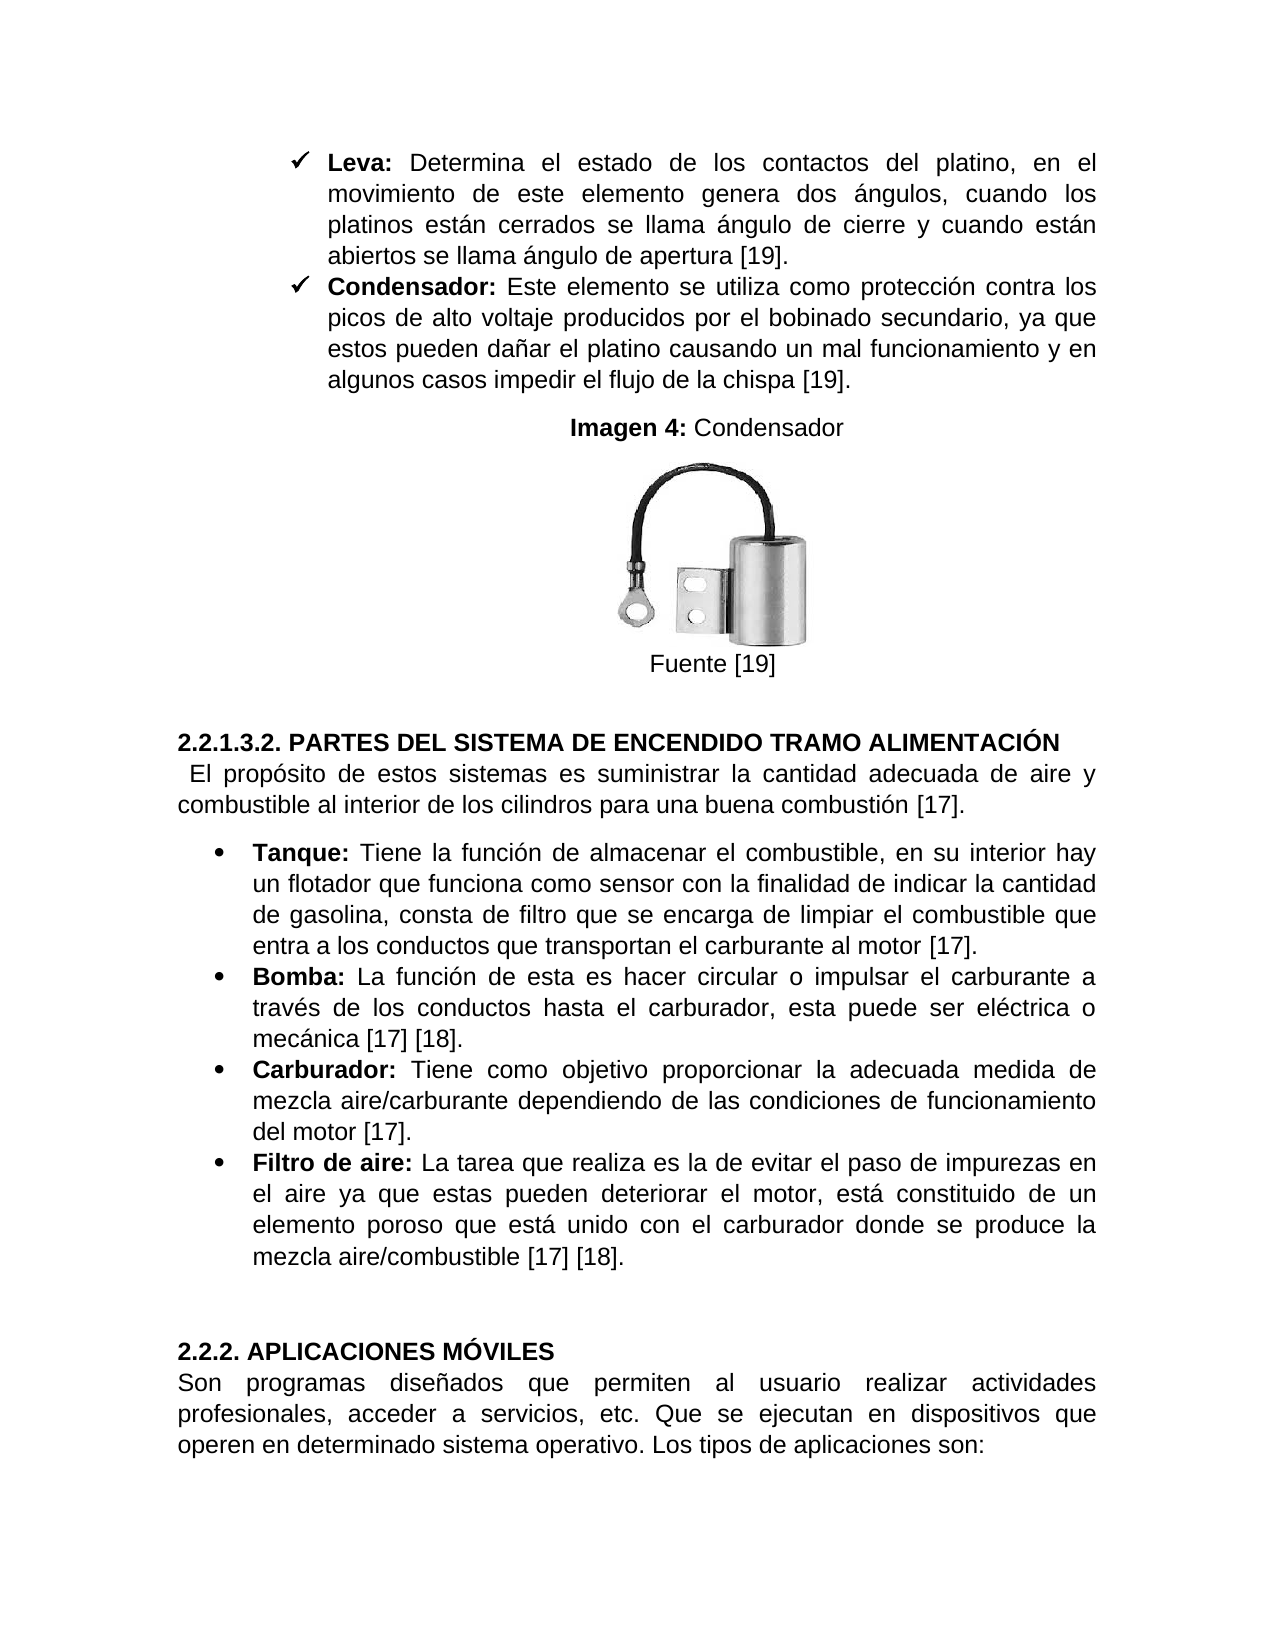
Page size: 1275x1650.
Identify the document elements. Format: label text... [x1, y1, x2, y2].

list Carburador: Tiene como objetivo proporcionar la adecuada medida de mezcla aire/carburante dependiendo de las condiciones de funcionamiento del motor. [215, 1055, 1098, 1146]
text Imagen 4: Condensador [177, 413, 1098, 442]
list Fuente [327, 649, 1098, 678]
list Filtro de aire: La tarea que realiza es la de evitar el paso de impurezas en el aire ya que estas pueden deteriorar el motor, está constituido de un elemento poroso que está unido con el carburador donde se produce la mezcla aire/combustible. [215, 1148, 1098, 1270]
list Tanque: Tiene la función de almacenar el combustible, en su interior hay un flotador que funciona como sensor con la finalidad de indicar la cantidad de gasolina, consta de filtro que se encarga de limpiar el combustible que entra a los conductos que transportan el carburante al motor. [215, 837, 1098, 959]
list Bomba: La función de esta es hacer circular o impulsar el carburante a través de los conductos hasta el carburador, esta puede ser eléctrica o mecánica . [215, 962, 1098, 1053]
list Leva: Determina el estado de los contactos del platino, en el movimiento de este elemento genera dos ángulos, cuando los platinos están cerrados se llama ángulo de cierre y cuando están abiertos se llama ángulo de apertura. [290, 148, 1098, 269]
subtitle 2.2.2. APLICACIONES MÓVILES [177, 1337, 1098, 1366]
list Condensador: Este elemento se utiliza como protección contra los picos de alto voltaje producidos por el bobinado secundario, ya que estos pueden dañar el platino causando un mal funcionamiento y en algunos casos impedir el flujo de la chispa. [290, 272, 1098, 394]
text El propósito de estos sistemas es suministrar la cantidad adecuada de aire y combustible al interior de los cilindros para una buena combustión. [177, 759, 1098, 818]
text Son programas diseñados que permiten al usuario realizar actividades profesionales, acceder a servicios, etc. Que se ejecutan en dispositivos que operen en determinado sistema operativo. Los tipos de aplicaciones son: [177, 1368, 1098, 1459]
subtitle 2.2.1.3.2. PARTES DEL SISTEMA DE ENCENDIDO TRAMO ALIMENTACIÓN [177, 728, 1098, 756]
picture [592, 462, 833, 647]
